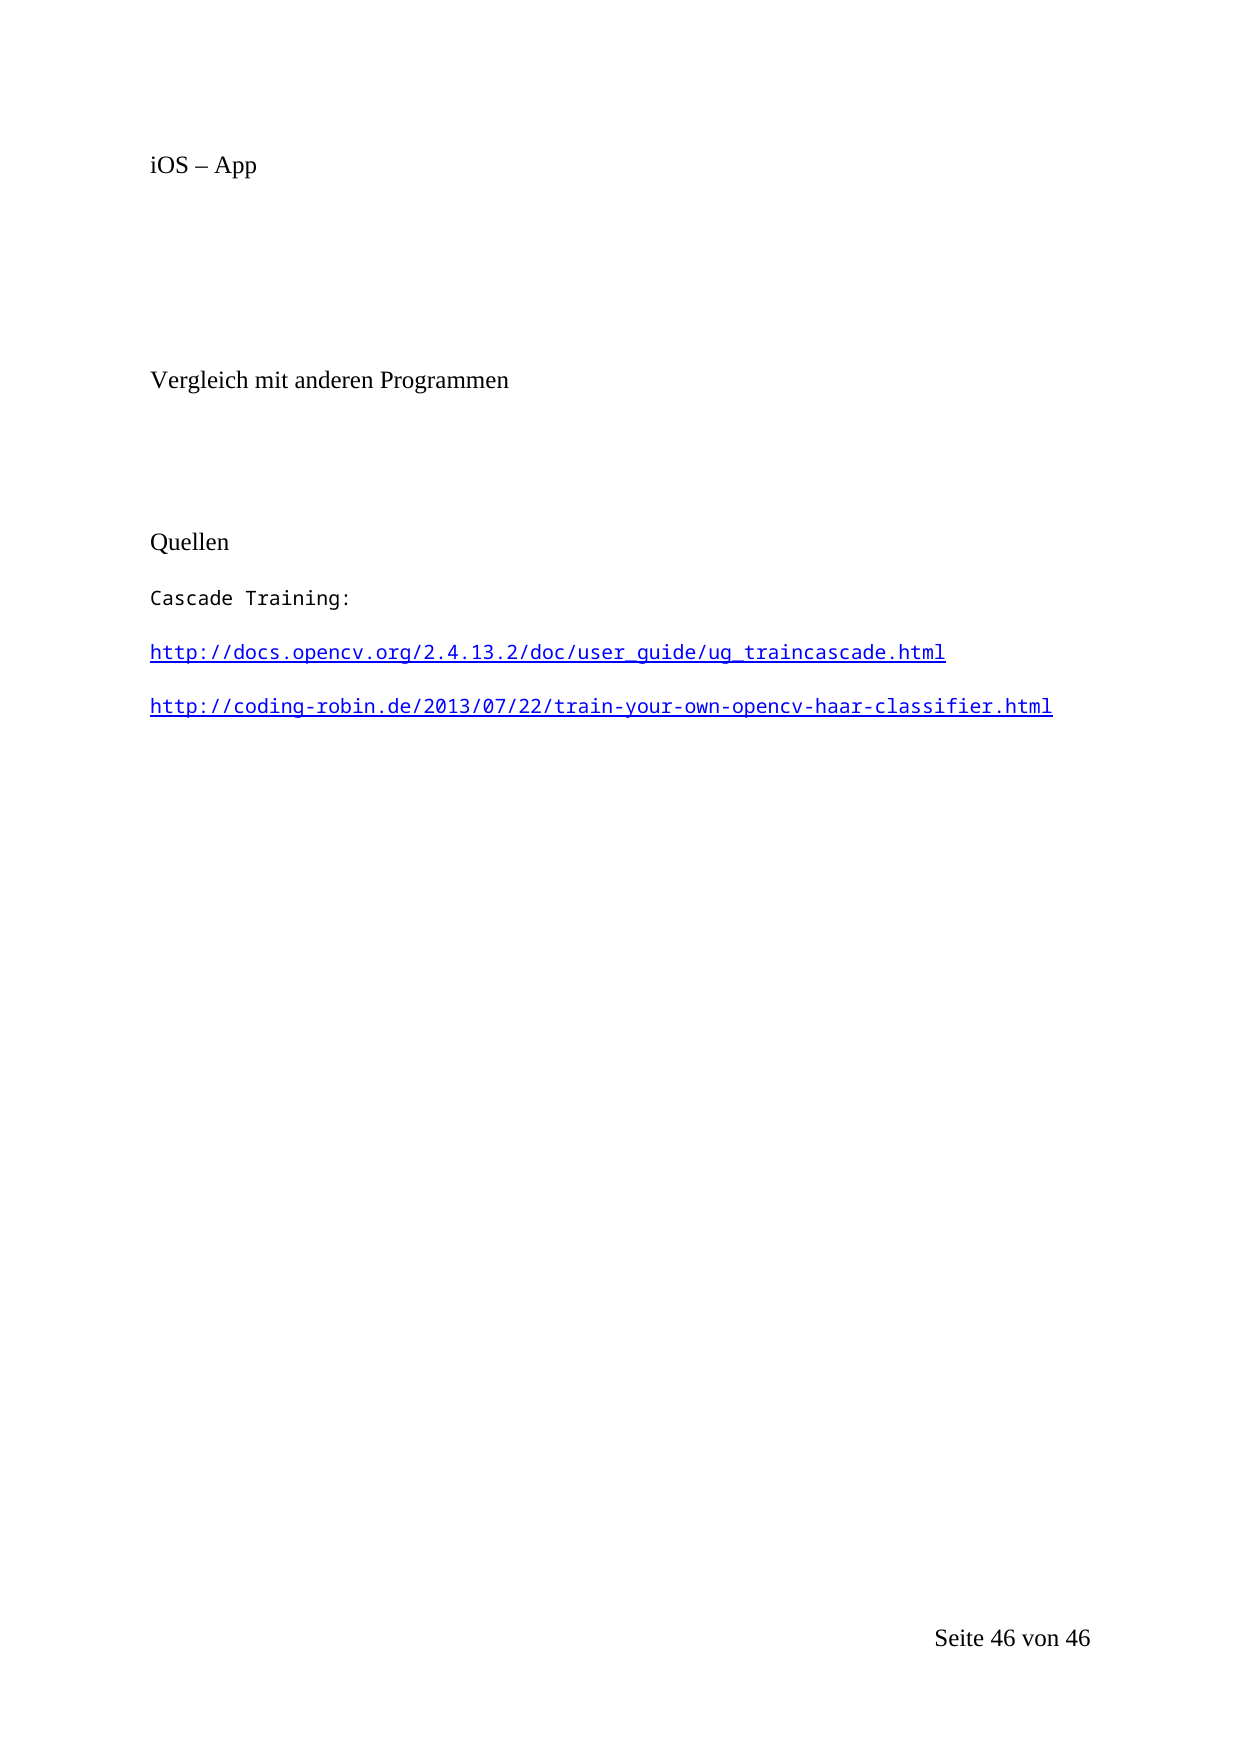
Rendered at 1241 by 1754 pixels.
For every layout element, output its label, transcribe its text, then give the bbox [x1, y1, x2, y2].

text Quellen [150, 527, 1090, 556]
text iOS – App [150, 150, 1090, 179]
text http://docs.opencv.org/2.4.13.2/doc/user_guide/ug_traincascade.html [150, 638, 1090, 665]
text http://coding-robin.de/2013/07/22/train-your-own-opencv-haar-classifier.html [150, 692, 1090, 719]
text Vergleich mit anderen Programmen [150, 365, 1090, 394]
text Cascade Training: [150, 584, 1090, 611]
